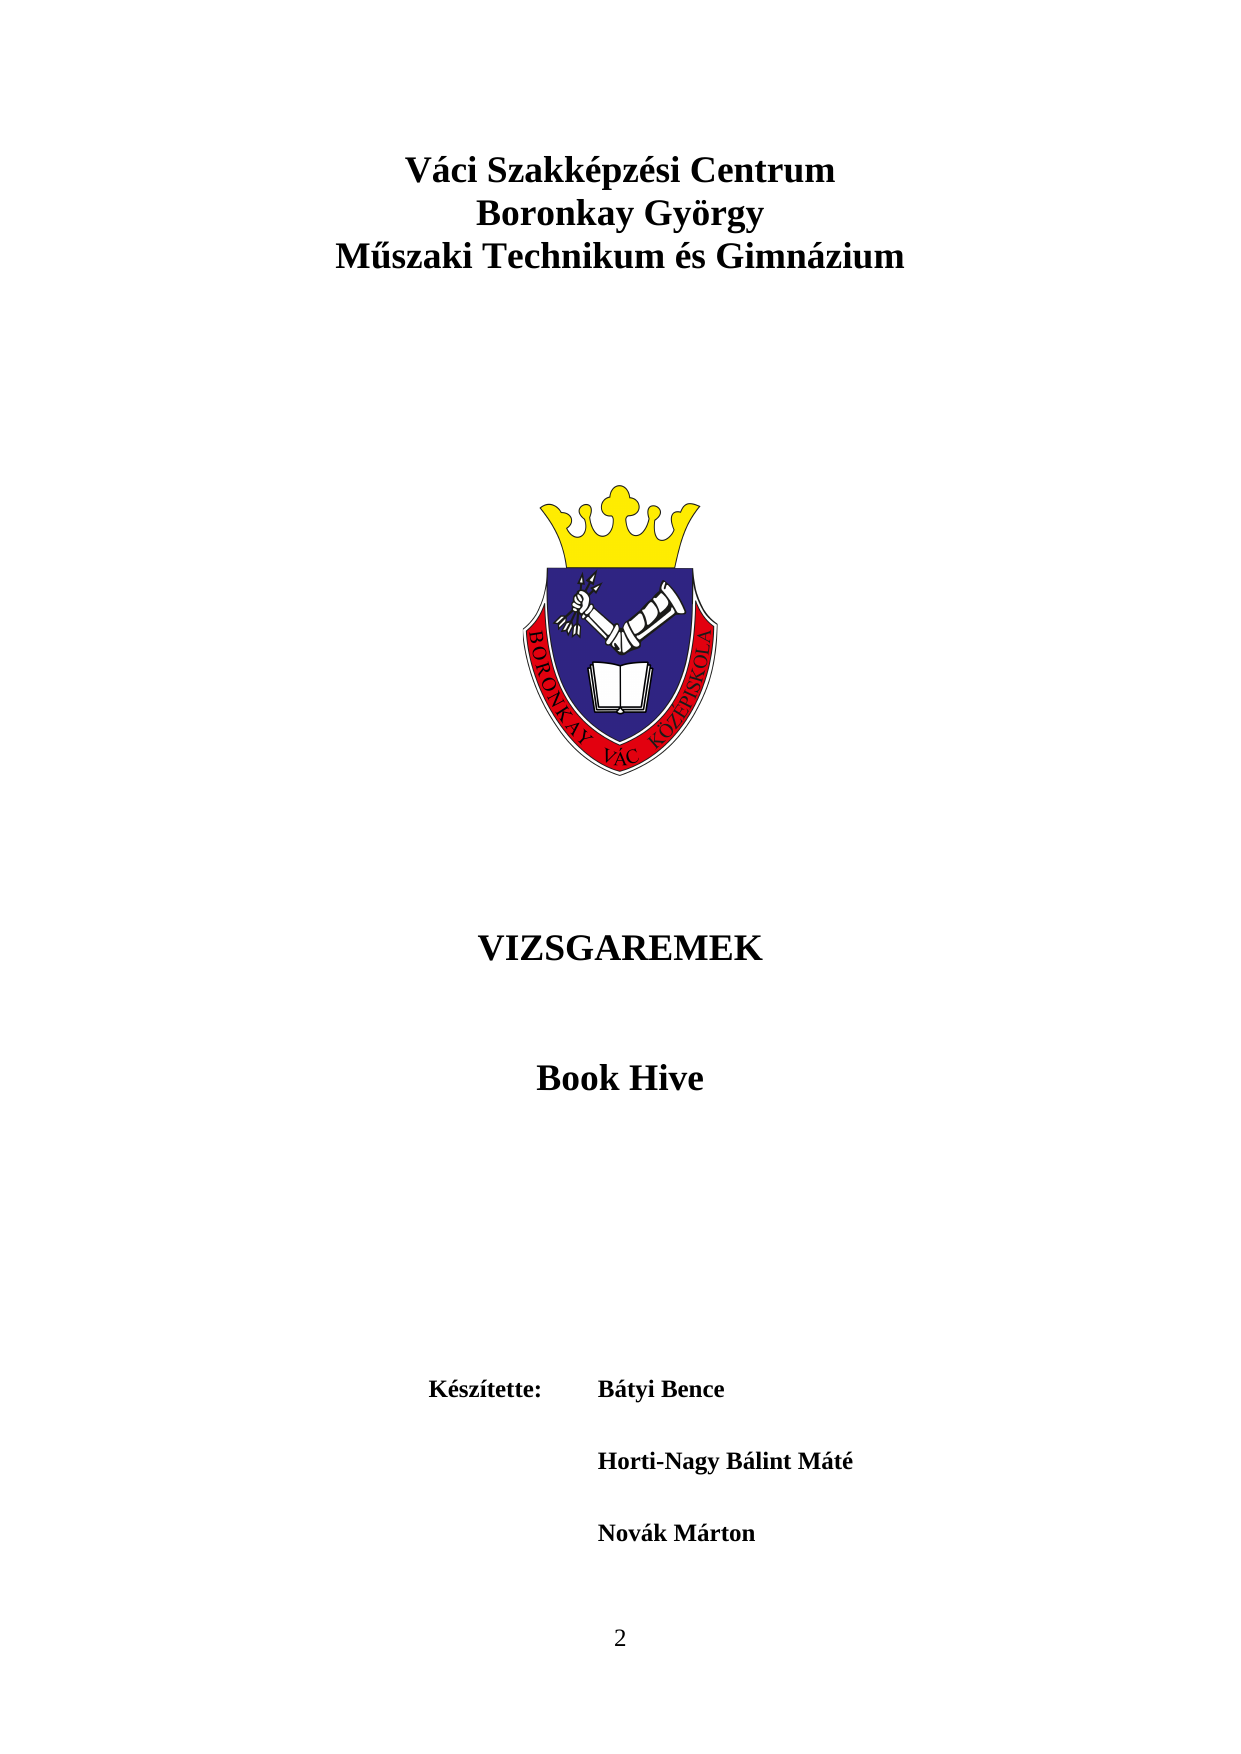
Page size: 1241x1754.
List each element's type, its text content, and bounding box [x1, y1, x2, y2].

title Book Hive [148, 1056, 1092, 1099]
text Novák Márton [591, 1518, 1092, 1546]
text Készítette: Bátyi Bence [428, 1374, 1092, 1403]
title VIZSGAREMEK [148, 925, 1092, 968]
picture [522, 485, 718, 776]
title Váci Szakképzési Centrum Boronkay György Műszaki Technikum és Gimnázium [148, 148, 1092, 277]
text Horti-Nagy Bálint Máté [591, 1446, 1092, 1474]
